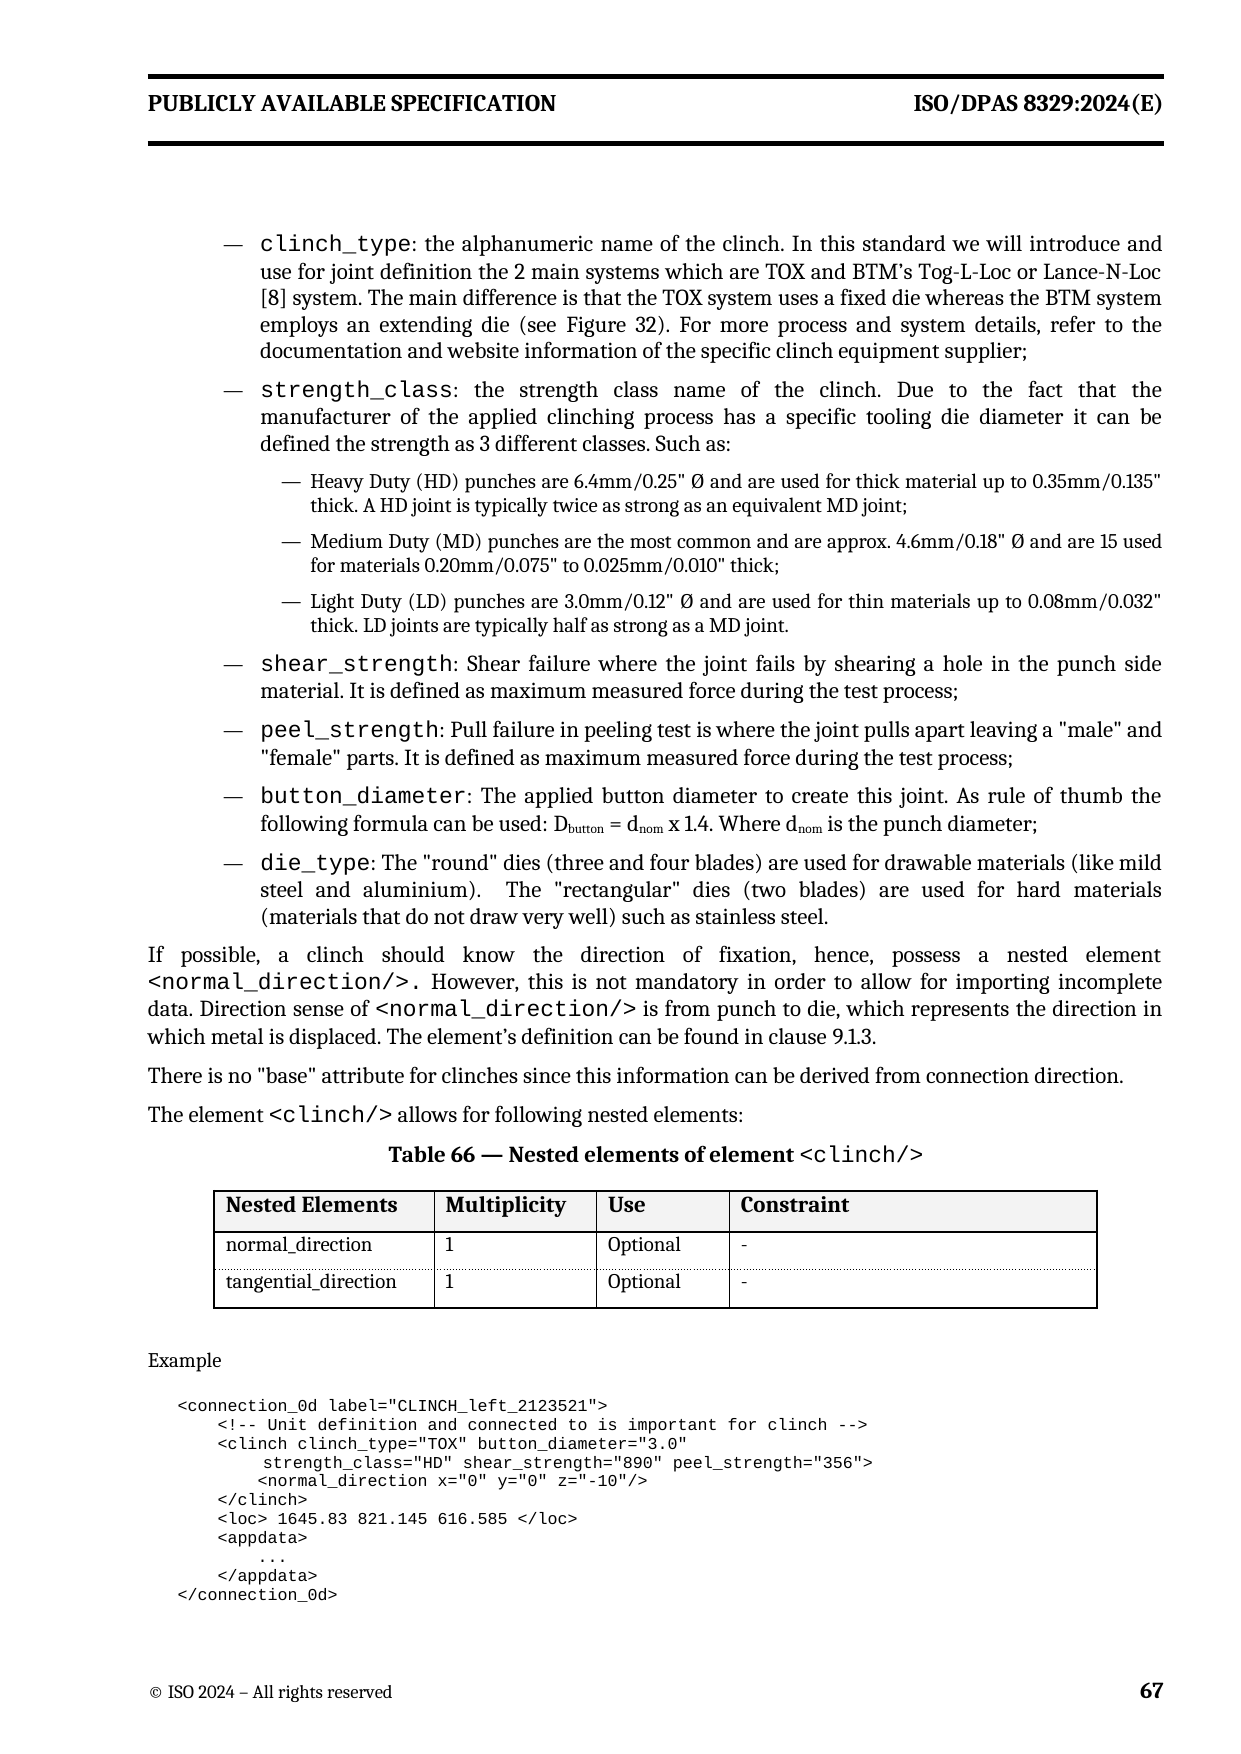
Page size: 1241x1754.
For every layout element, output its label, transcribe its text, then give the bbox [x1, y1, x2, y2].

text </appdata> [165, 1567, 1146, 1586]
list button_diameter: The applied button diameter to create this joint. As rule of thumb the following formula can be used: Dbutton = dnom x 1.4. Where dnom is the punch diameter; [223, 783, 1163, 837]
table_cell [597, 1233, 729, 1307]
list Heavy Duty (HD) punches are 6.4mm/0.25" Ø and are used for thick material up to 0.35mm/0.135" thick. A HD joint is typically twice as strong as an equivalent MD joint; [281, 469, 1163, 517]
list Medium Duty (MD) punches are the most common and are approx. 4.6mm/0.18" Ø and are 15 used for materials 0.20mm/0.075" to 0.025mm/0.010" thick; [281, 530, 1163, 578]
text Table 66 — Nested elements of element <clinch/> [148, 1141, 1163, 1169]
list shear_strength: Shear failure where the joint fails by shearing a hole in the punch side material. It is defined as maximum measured force during the test process; [223, 651, 1163, 704]
text <!-- Unit definition and connected to is important for clinch --> [165, 1416, 1146, 1435]
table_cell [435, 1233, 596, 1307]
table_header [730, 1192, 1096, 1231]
text ... [165, 1548, 1146, 1567]
list peel_strength: Pull failure in peeling test is where the joint pulls apart leaving a "male" and "female" parts. It is defined as maximum measured force during the test process; [223, 717, 1163, 771]
text </connection_0d> [165, 1586, 1146, 1605]
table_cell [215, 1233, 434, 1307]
list strength_class: the strength class name of the clinch. Due to the fact that the manufacturer of the applied clinching process has a specific tooling die diameter it can be defined the strength as 3 different classes. Such as: [223, 377, 1163, 457]
text <loc> 1645.83 821.145 616.585 </loc> [165, 1511, 1146, 1529]
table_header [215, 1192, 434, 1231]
text </clinch> [165, 1492, 1146, 1511]
text Example [148, 1348, 1163, 1373]
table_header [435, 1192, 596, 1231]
text strength_class="HD" shear_strength="890" peel_strength="356"> [165, 1454, 1146, 1473]
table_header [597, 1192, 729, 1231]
text The element <clinch/> allows for following nested elements: [148, 1101, 1163, 1129]
text <clinch clinch_type="TOX" button_diameter="3.0" [165, 1435, 1146, 1454]
text If possible, a clinch should know the direction of fixation, hence, possess a nested element <normal_direction/>. However, this is not mandatory in order to allow for importing incomplete data. Direction sense of <normal_direction/> is from punch to die, which represents the direction in which metal is displaced. The element’s definition can be found in clause 9.1.3. [148, 942, 1163, 1050]
text <normal_direction x="0" y="0" z="-10"/> [165, 1473, 1146, 1492]
text <appdata> [165, 1529, 1146, 1548]
text <connection_0d label="CLINCH_left_2123521"> [165, 1398, 1146, 1416]
list Light Duty (LD) punches are 3.0mm/0.12" Ø and are used for thin materials up to 0.08mm/0.032" thick. LD joints are typically half as strong as a MD joint. [281, 590, 1163, 638]
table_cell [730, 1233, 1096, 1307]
text There is no "base" attribute for clinches since this information can be derived from connection direction. [148, 1062, 1163, 1089]
list die_type: The "round" dies (three and four blades) are used for drawable materials (like mild steel and aluminium). The "rectangular" dies (two blades) are used for hard materials (materials that do not draw very well) such as stainless steel. [223, 849, 1163, 930]
list clinch_type: the alphanumeric name of the clinch. In this standard we will introduce and use for joint definition the 2 main systems which are TOX and BTM’s Tog-L-Loc or Lance-N-Loc system. The main difference is that the TOX system uses a fixed die whereas the BTM system employs an extending die (see Figure 32). For more process and system details, refer to the documentation and website information of the specific clinch equipment supplier; [223, 231, 1163, 364]
